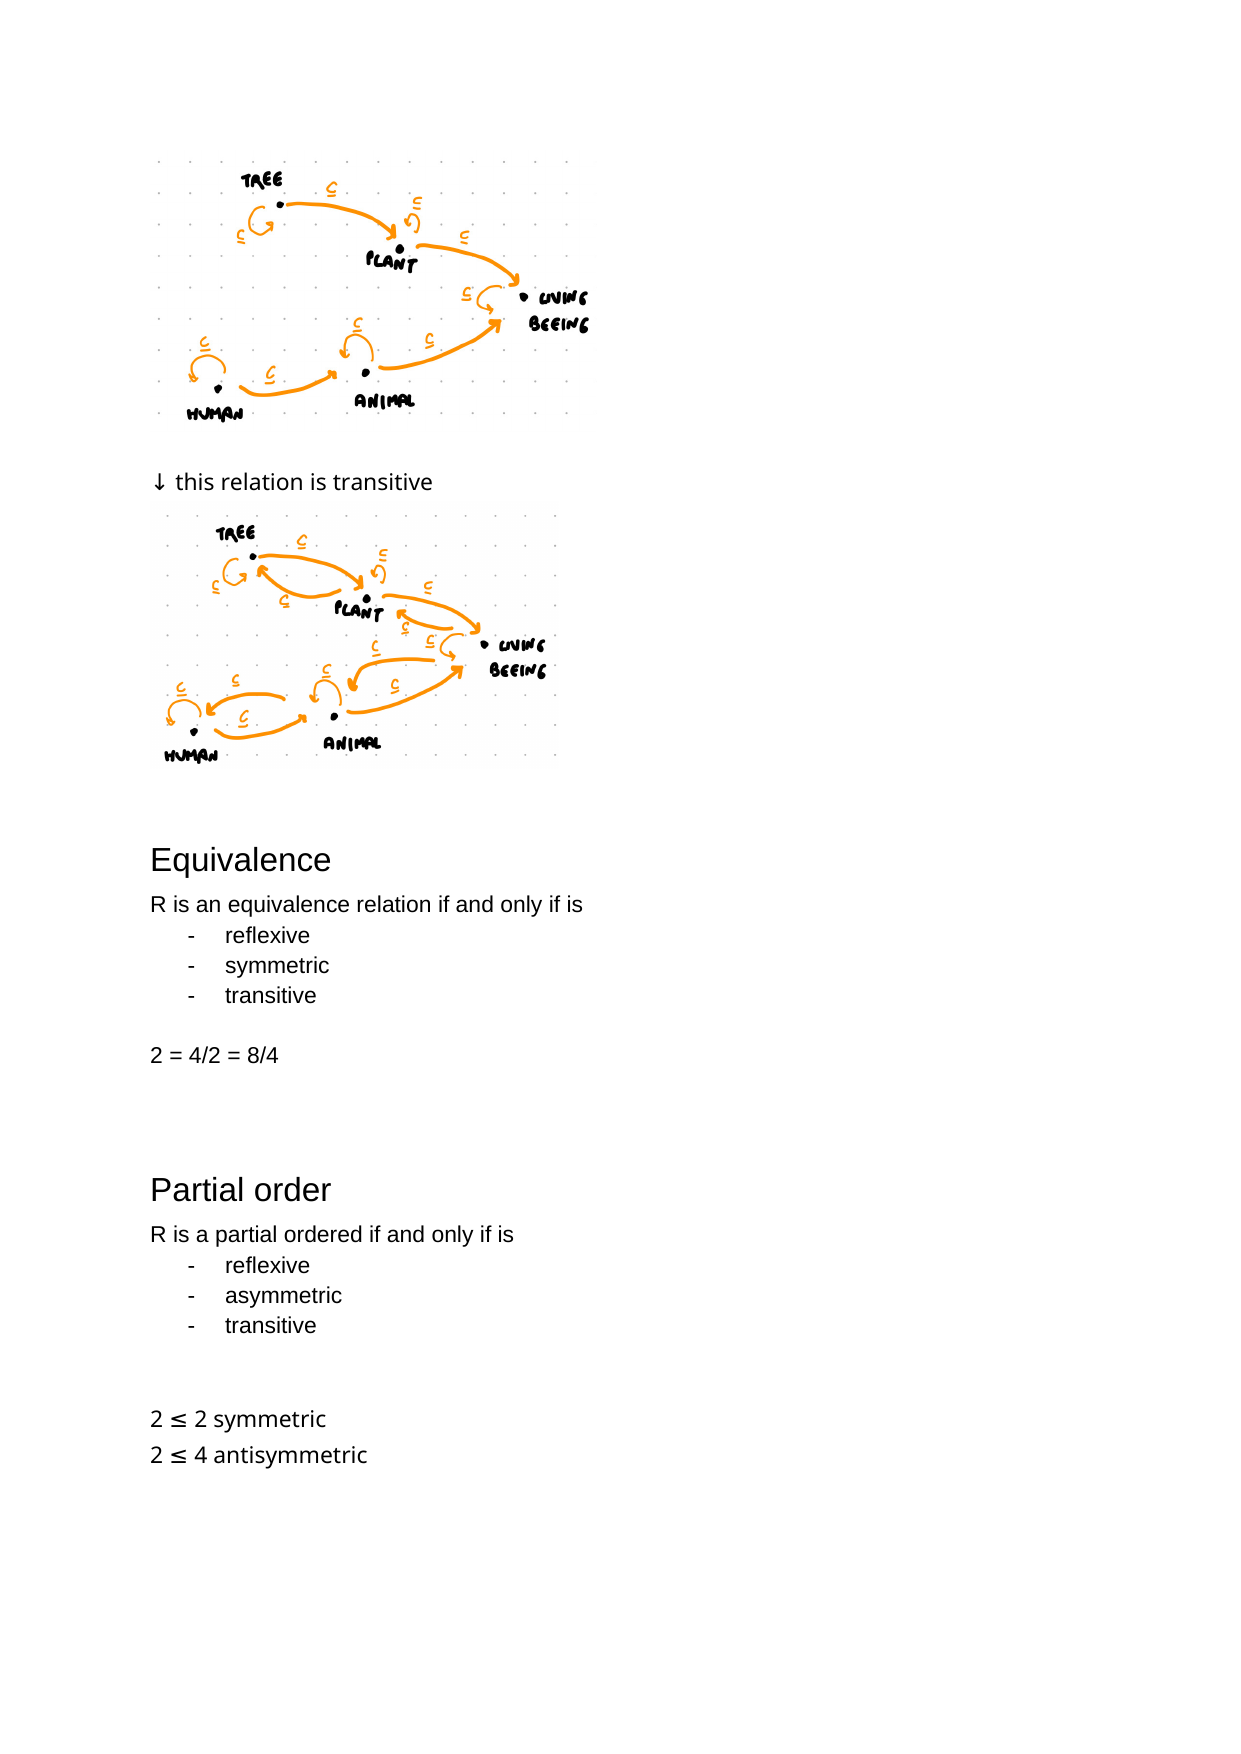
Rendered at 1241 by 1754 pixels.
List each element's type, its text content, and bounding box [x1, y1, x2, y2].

list symmetric [187, 952, 1090, 978]
text 2 = 4/2 = 8/4 [150, 1042, 1090, 1069]
text R is an equivalence relation if and only if is [150, 891, 1090, 918]
text R is a partial ordered if and only if is [150, 1221, 1090, 1248]
text ↓ this relation is transitive [150, 466, 1090, 497]
text 2 ≤ 4 antisymmetric [150, 1439, 1090, 1470]
list transitive [187, 1312, 1090, 1338]
subtitle Partial order [150, 1171, 1090, 1209]
list asymmetric [187, 1282, 1090, 1308]
picture [150, 501, 559, 769]
subtitle Equivalence [150, 840, 1090, 879]
text 2 ≤ 2 symmetric [150, 1403, 1090, 1434]
list transitive [187, 982, 1090, 1008]
picture [150, 150, 597, 432]
list reflexive [187, 1252, 1090, 1278]
list reflexive [187, 922, 1090, 948]
